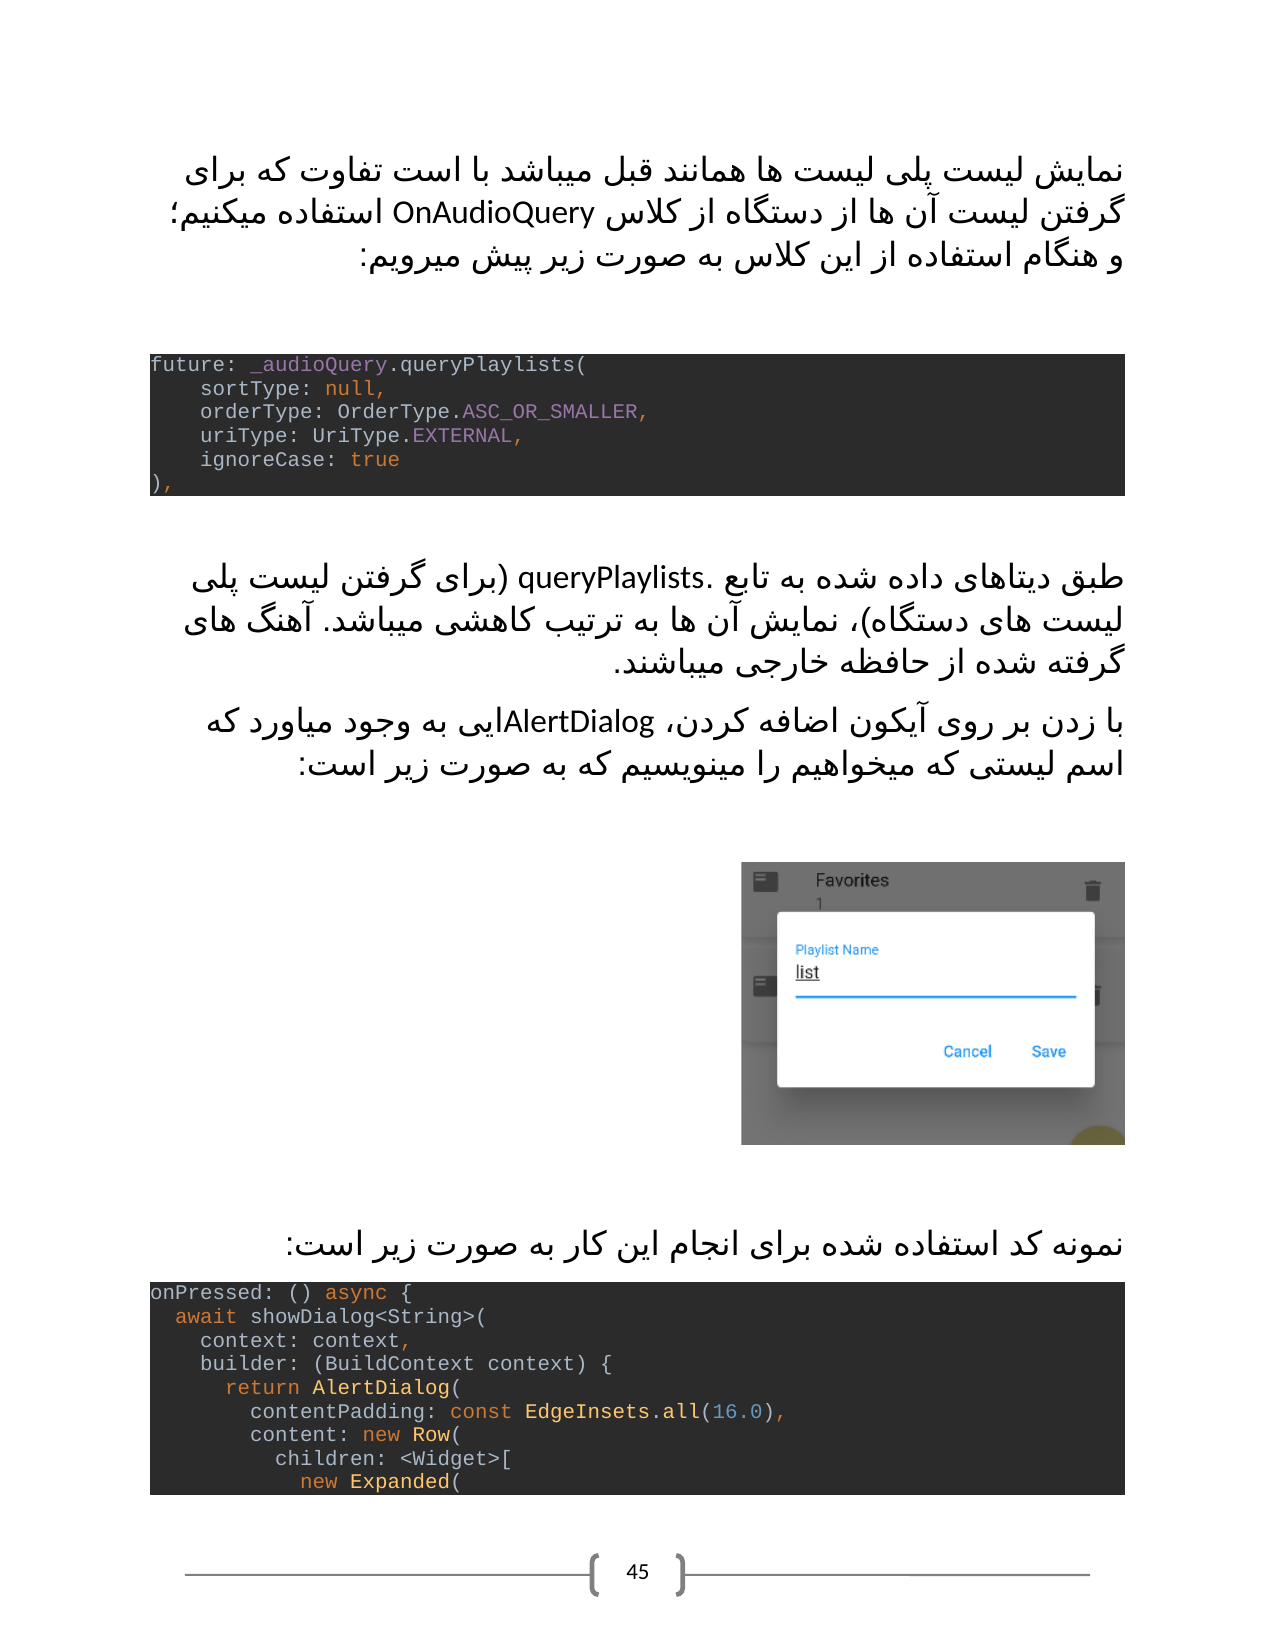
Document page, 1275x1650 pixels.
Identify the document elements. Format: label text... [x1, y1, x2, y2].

text طبق دیتاهای داده شده به تابع .queryPlaylists (برای گرفتن لیست پلی لیست های دستگاه)، نمایش آن ها به ترتیب کاهشی میباشد. آهنگ های گرفته شده از حافظه خارجی میباشند. [150, 556, 1125, 680]
text future: _audioQuery.queryPlaylists( sortType: null, orderType: OrderType.ASC_OR_SMALLER, uriType: UriType.EXTERNAL, ignoreCase: true ), [150, 354, 1125, 496]
picture [741, 862, 1125, 1145]
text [150, 1282, 1125, 1495]
text نمونه کد استفاده شده برای انجام این کار به صورت زیر است: [150, 1224, 1125, 1263]
text نمایش لیست پلی لیست ها همانند قبل میباشد با است تفاوت که برای گرفتن لیست آن ها از دستگاه از کلاس OnAudioQuery استفاده میکنیم؛ و هنگام استفاده از این کلاس به صورت زیر پیش میرویم: [150, 150, 1125, 274]
text با زدن بر روی آیکون اضافه کردن، AlertDialogایی به وجود میاورد که اسم لیستی که میخواهیم را مینویسیم که به صورت زیر است: [150, 700, 1125, 782]
